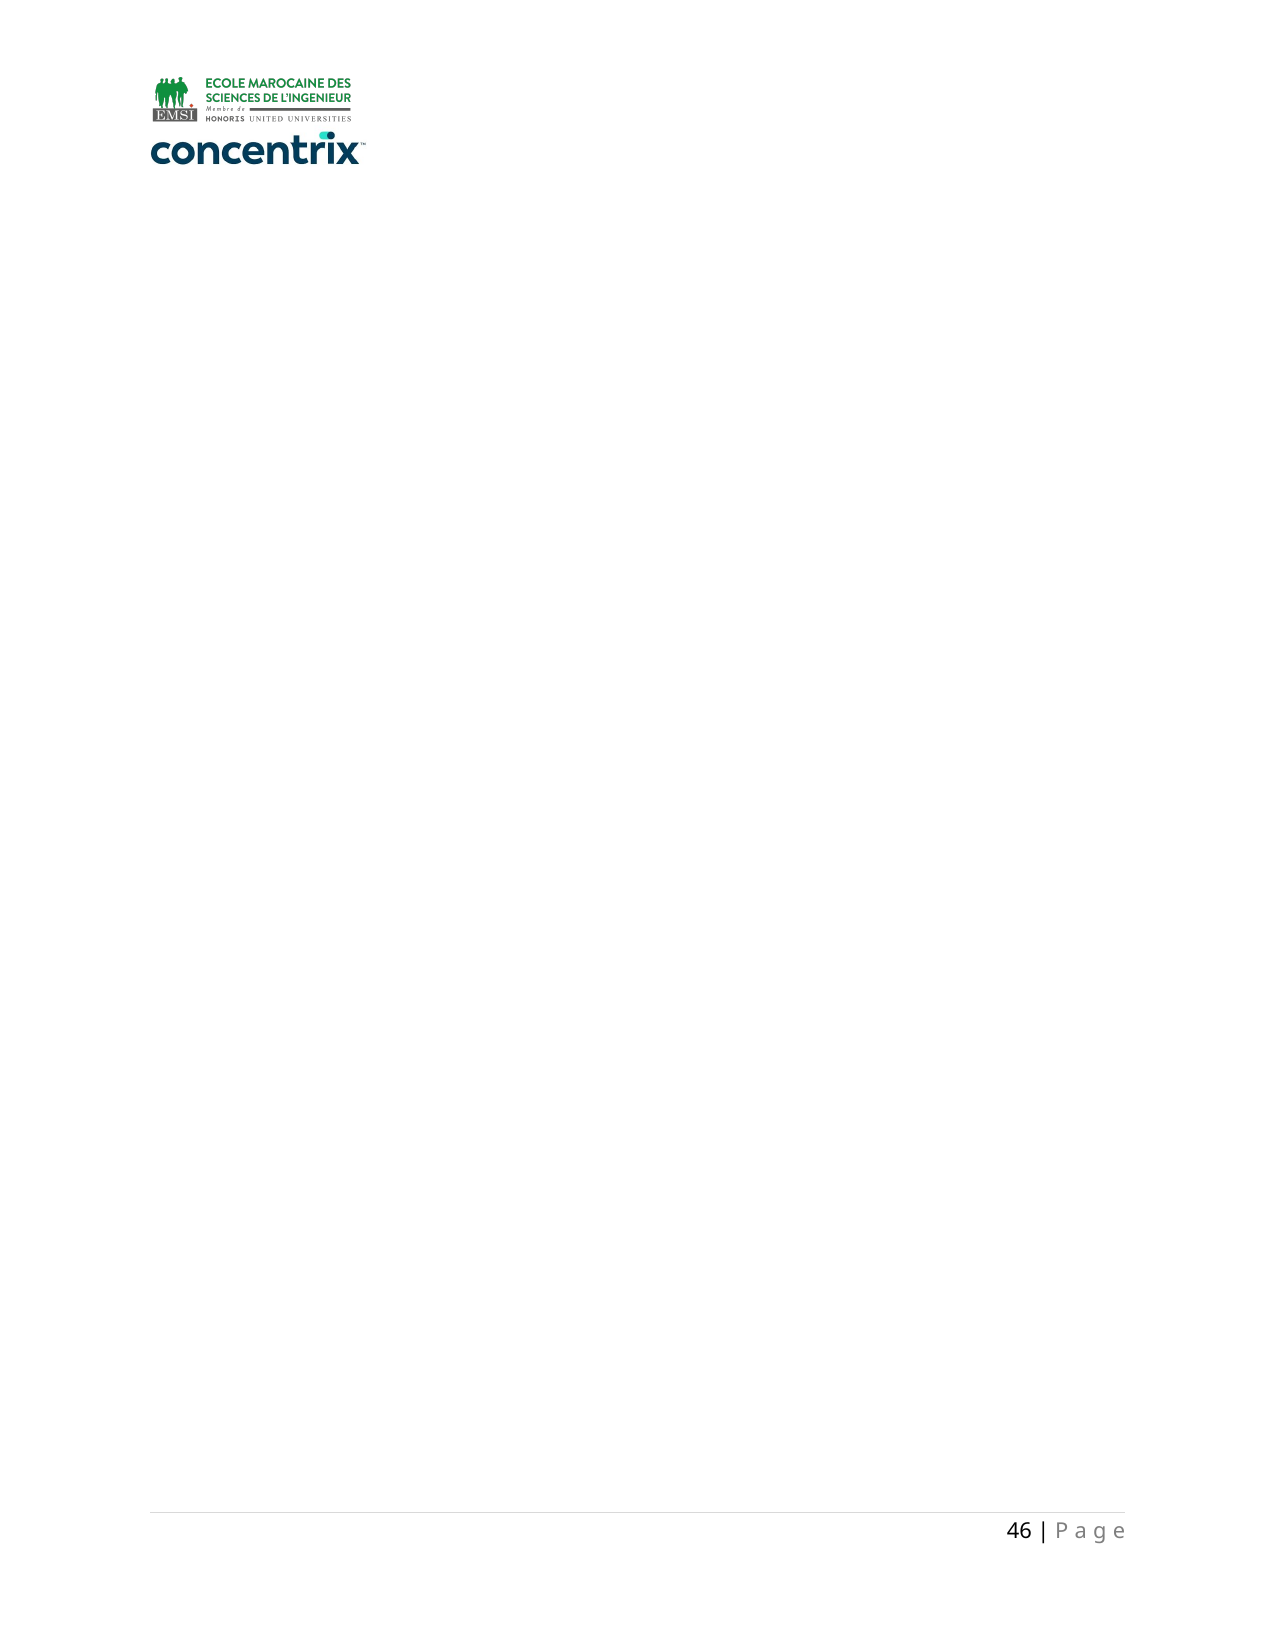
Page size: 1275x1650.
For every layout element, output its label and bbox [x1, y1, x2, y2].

picture [150, 75, 368, 170]
